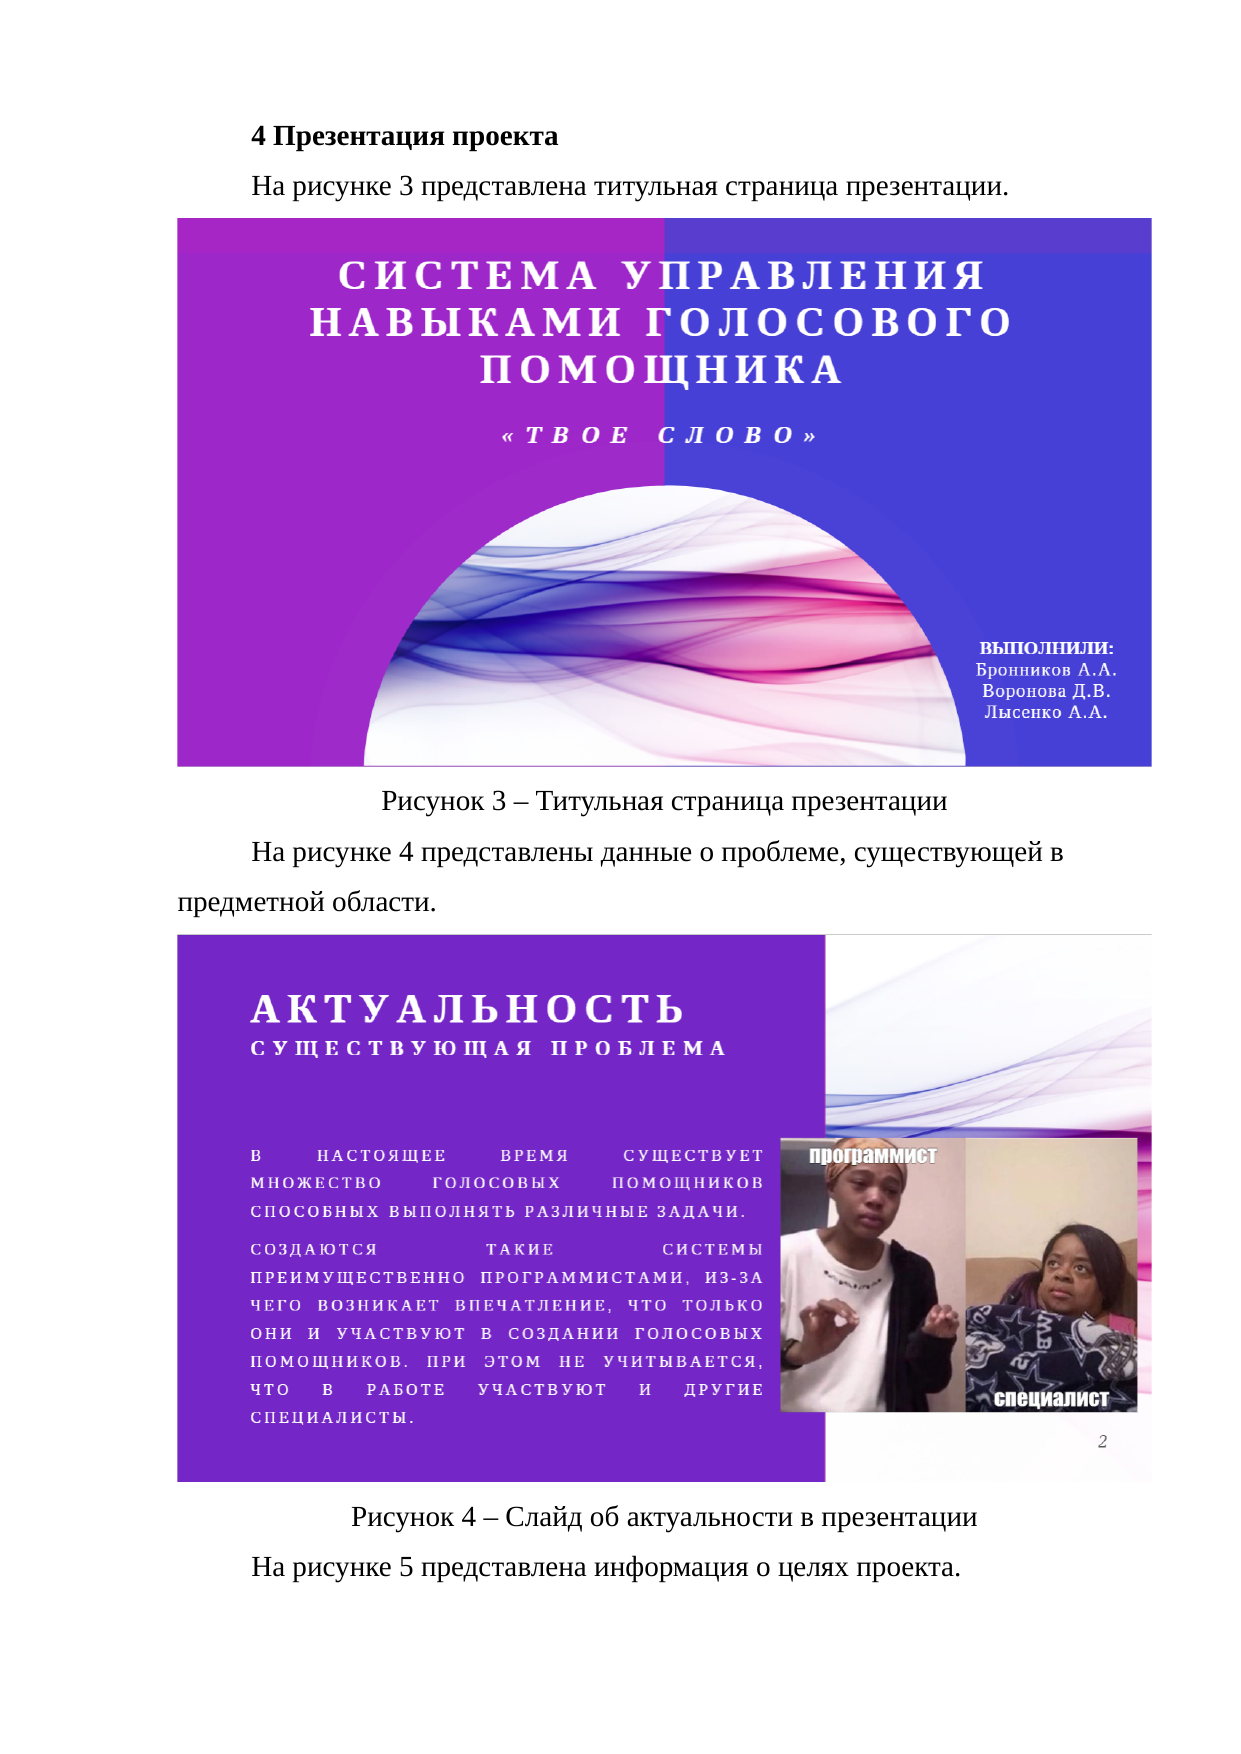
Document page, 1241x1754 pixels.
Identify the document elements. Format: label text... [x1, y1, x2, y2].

picture [177, 218, 1152, 767]
text Рисунок 3 – Титульная страница презентации [177, 783, 1152, 817]
text На рисунке 5 представлена информация о целях проекта. [177, 1549, 1152, 1583]
picture [177, 934, 1152, 1482]
text На рисунке 4 представлены данные о проблеме, существующей в предметной области. [177, 834, 1152, 917]
text Рисунок 4 – Слайд об актуальности в презентации [177, 1499, 1152, 1532]
text На рисунке 3 представлена титульная страница презентации. [177, 168, 1152, 202]
text 4 Презентация проекта [177, 118, 1152, 152]
